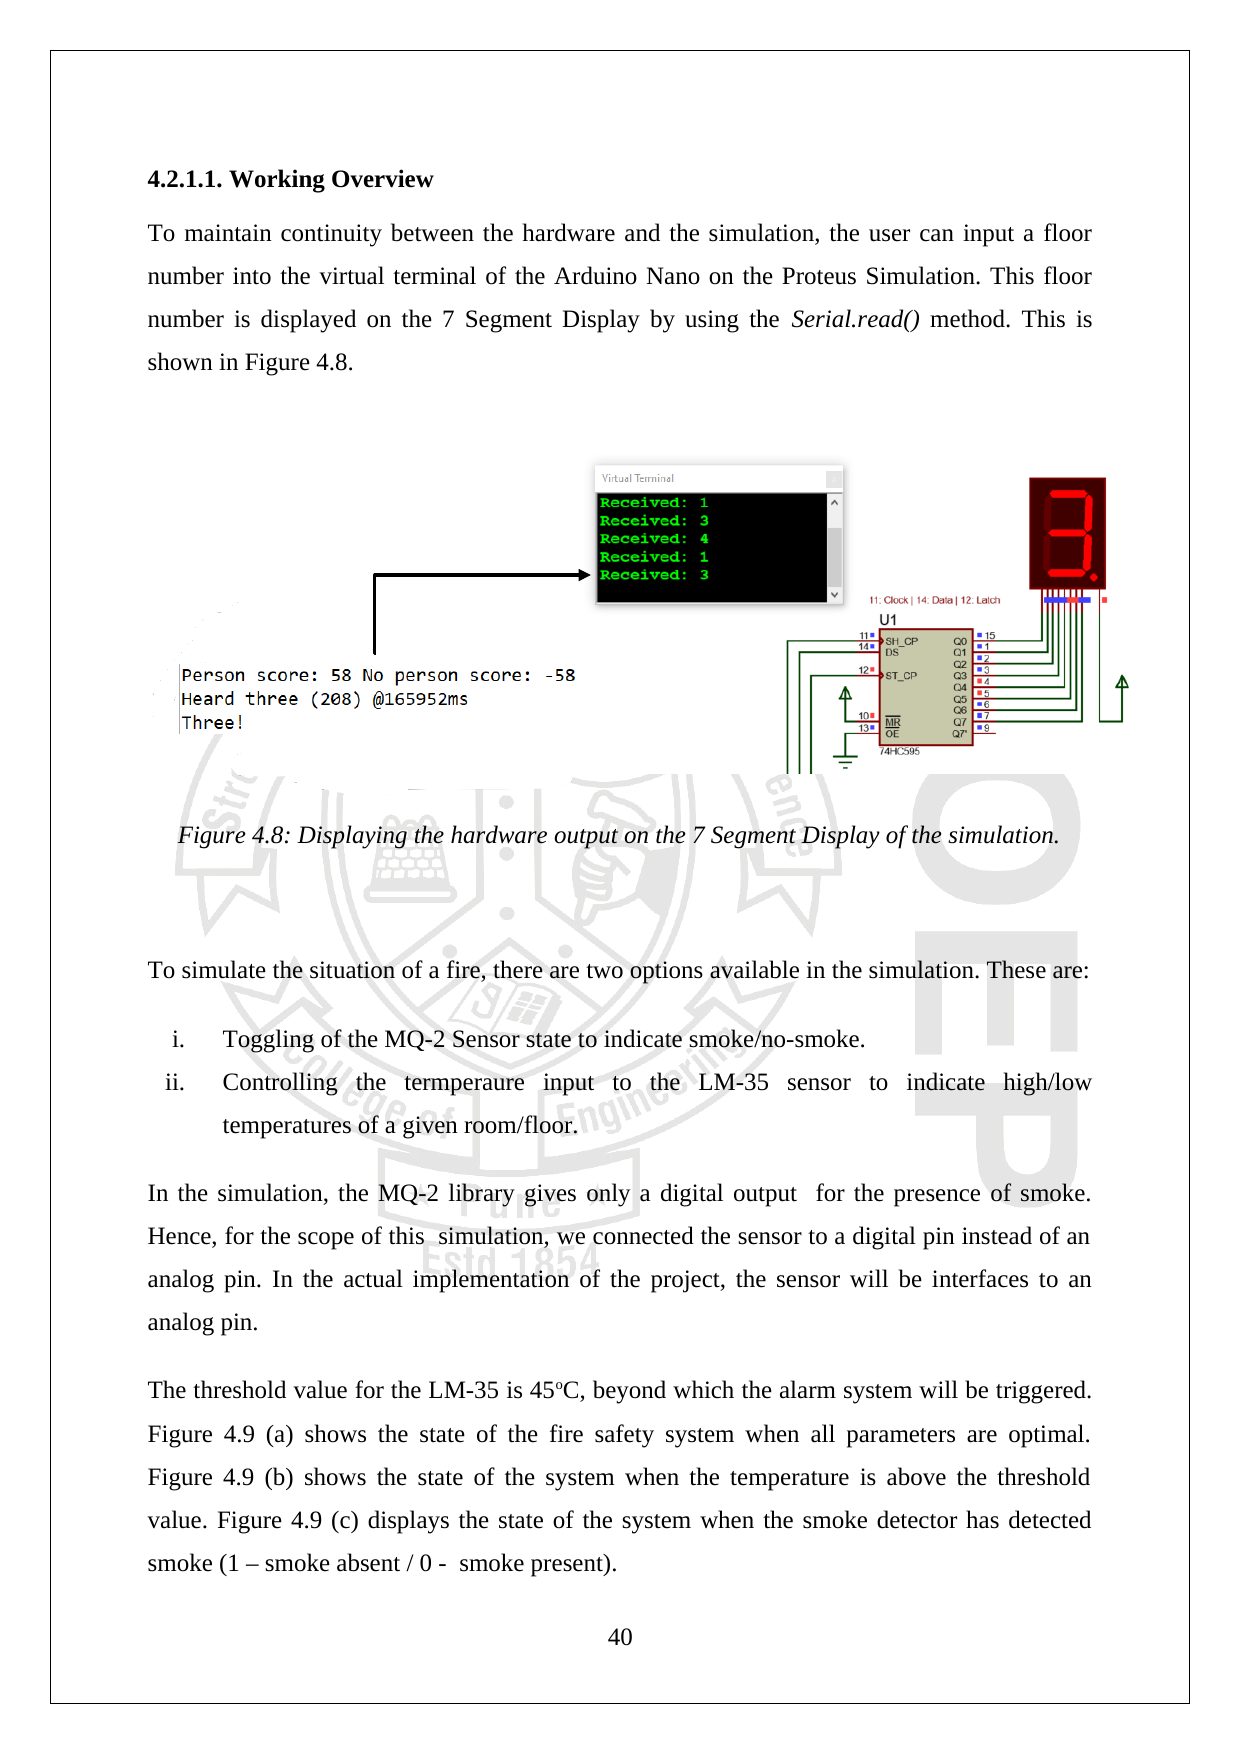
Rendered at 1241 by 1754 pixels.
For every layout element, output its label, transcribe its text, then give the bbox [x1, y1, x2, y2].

list Toggling of the MQ-2 Sensor state to indicate smoke/no-smoke. [185, 1024, 1093, 1052]
text Figure 4.8: Displaying the hardware output on the 7 Segment Display of the simulation. [147, 820, 1093, 849]
picture [147, 414, 1162, 797]
text The threshold value for the LM-35 is 45oC, beyond which the alarm system will be triggered. Figure 4.9 (a) shows the state of the fire safety system when all parameters are optimal. Figure 4.9 (b) shows the state of the system when the temperature is above the threshold value. Figure 4.9 (c) displays the state of the system when the smoke detector has detected smoke (1 – smoke absent / 0 - smoke present). [147, 1376, 1093, 1577]
list Controlling the termperaure input to the LM-35 sensor to indicate high/low temperatures of a given room/floor. [185, 1067, 1093, 1139]
text In the simulation, the MQ-2 library gives only a digital output for the presence of smoke. Hence, for the scope of this simulation, we connected the sensor to a digital pin instead of an analog pin. In the actual implementation of the project, the sensor will be interfaces to an analog pin. [147, 1178, 1093, 1336]
subtitle Working Overview [147, 164, 1134, 193]
text To maintain continuity between the hardware and the simulation, the user can input a floor number into the virtual terminal of the Arduino Nano on the Proteus Simulation. This floor number is displayed on the 7 Segment Display by using the Serial.read() method. This is shown in Figure 4.8. [147, 218, 1093, 376]
text To simulate the situation of a fire, there are two options available in the simulation. These are: [147, 956, 1093, 984]
